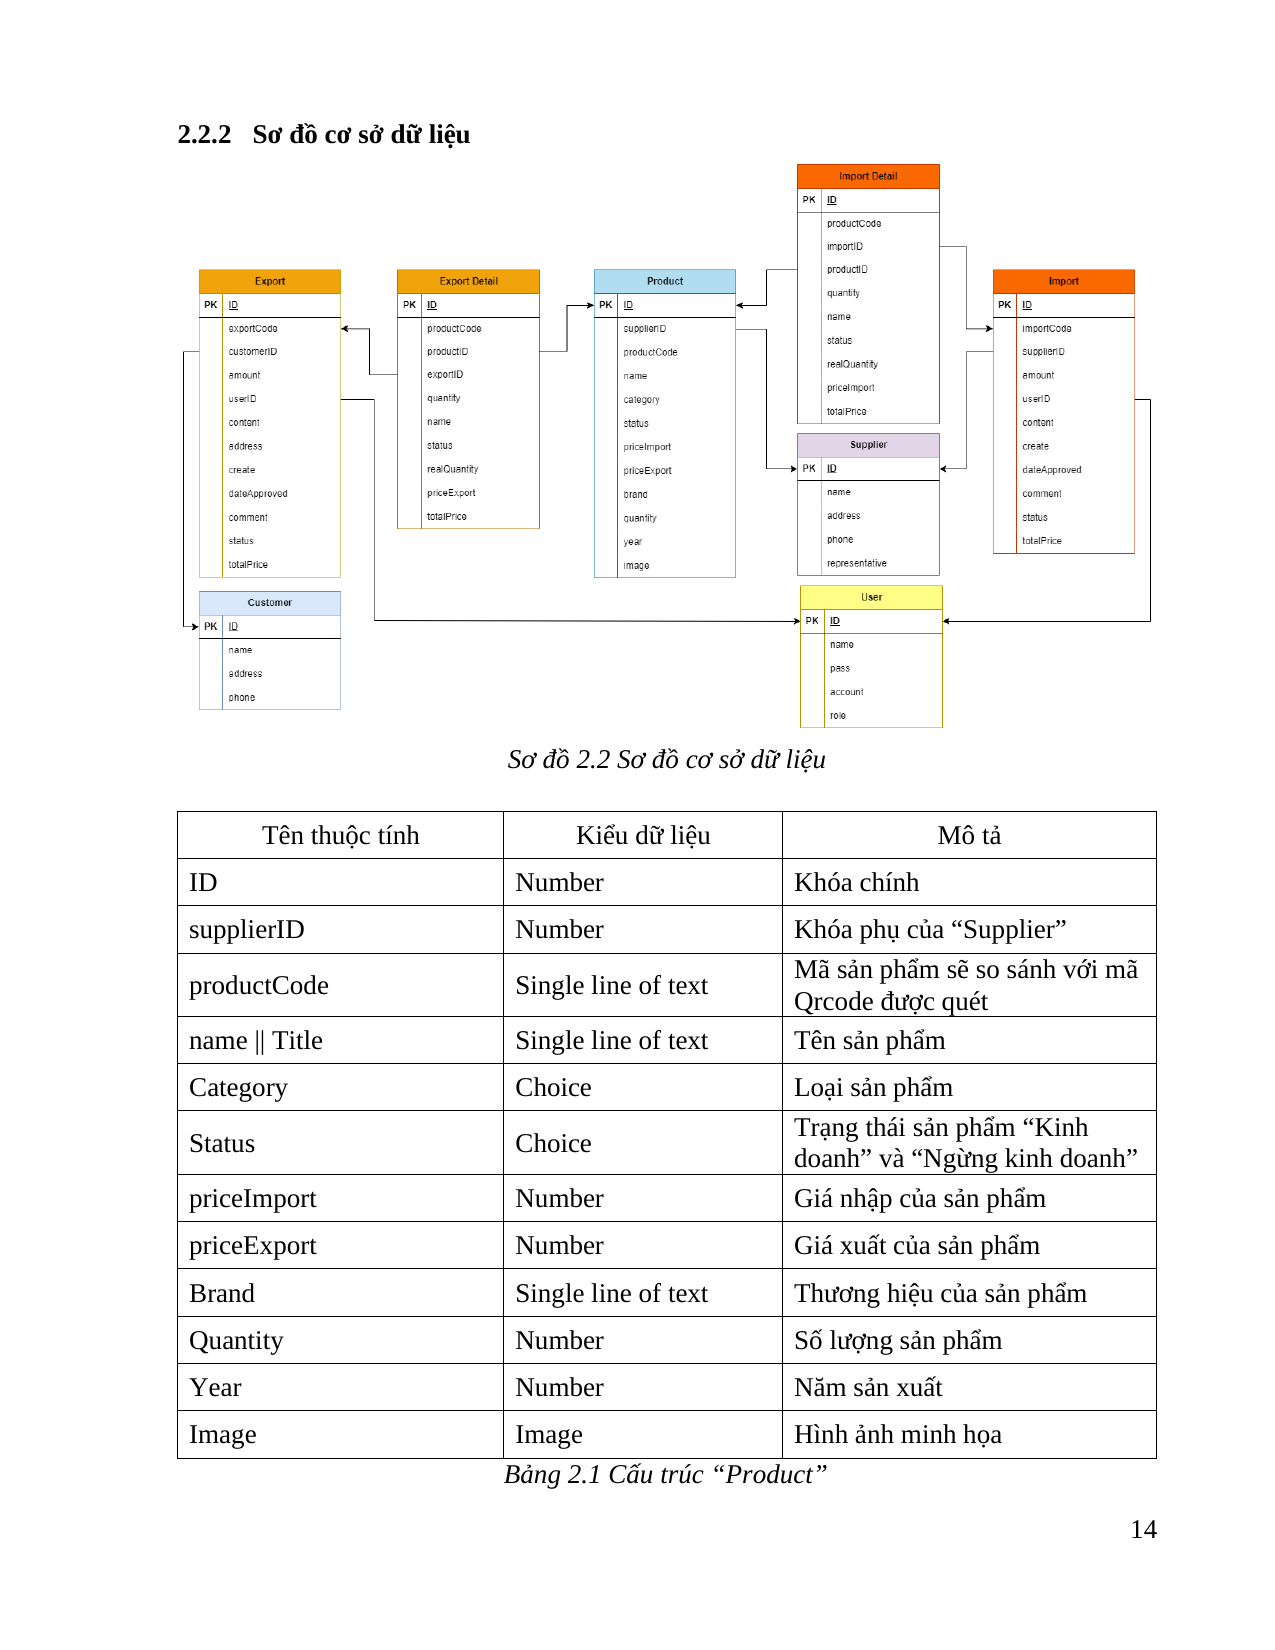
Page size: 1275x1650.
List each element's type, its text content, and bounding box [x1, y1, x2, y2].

table_cell Number [504, 859, 782, 905]
picture [177, 164, 1157, 728]
table_cell Tên sản phẩm [783, 1017, 1156, 1063]
table_cell Image [504, 1411, 782, 1457]
table_cell Hình ảnh minh họa [783, 1411, 1156, 1457]
table_header Mô tả [783, 812, 1156, 858]
table_cell Category [178, 1064, 503, 1110]
text Sơ đồ 2.2 Sơ đồ cơ sở dữ liệu [177, 743, 1157, 774]
table_cell Khóa chính [783, 859, 1156, 905]
subtitle Sơ đồ cơ sở dữ liệu [177, 118, 1157, 149]
table_cell Choice [504, 1064, 782, 1110]
table_cell supplierID [178, 906, 503, 952]
table_cell Quantity [178, 1317, 503, 1363]
table_cell productCode [178, 954, 503, 1016]
table_cell Single line of text [504, 954, 782, 1016]
table_cell Số lượng sản phẩm [783, 1317, 1156, 1363]
table_cell priceImport [178, 1175, 503, 1221]
table_cell Number [504, 1364, 782, 1410]
table_cell Year [178, 1364, 503, 1410]
text Bảng 2.1 Cấu trúc “Product” [177, 1459, 1157, 1489]
table_cell Mã sản phẩm sẽ so sánh với mã Qrcode được quét [783, 954, 1156, 1016]
table_cell Loại sản phẩm [783, 1064, 1156, 1110]
table_cell Giá nhập của sản phẩm [783, 1175, 1156, 1221]
table_cell Single line of text [504, 1269, 782, 1316]
table_cell Khóa phụ của “Supplier” [783, 906, 1156, 952]
table_cell Number [504, 906, 782, 952]
table_cell Single line of text [504, 1017, 782, 1063]
table_cell Thương hiệu của sản phẩm [783, 1269, 1156, 1316]
table_cell priceExport [178, 1222, 503, 1268]
table_cell ID [178, 859, 503, 905]
table_cell Status [178, 1111, 503, 1174]
table_cell Giá xuất của sản phẩm [783, 1222, 1156, 1268]
table_header Tên thuộc tính [178, 812, 503, 858]
table_cell Number [504, 1317, 782, 1363]
table_cell Number [504, 1222, 782, 1268]
table_header Kiểu dữ liệu [504, 812, 782, 858]
table_cell Choice [504, 1111, 782, 1174]
table_cell Image [178, 1411, 503, 1457]
table_cell name || Title [178, 1017, 503, 1063]
table_cell Brand [178, 1269, 503, 1316]
table_cell Trạng thái sản phẩm “Kinh doanh” và “Ngừng kinh doanh” [783, 1111, 1156, 1174]
table_cell Năm sản xuất [783, 1364, 1156, 1410]
table_cell Number [504, 1175, 782, 1221]
